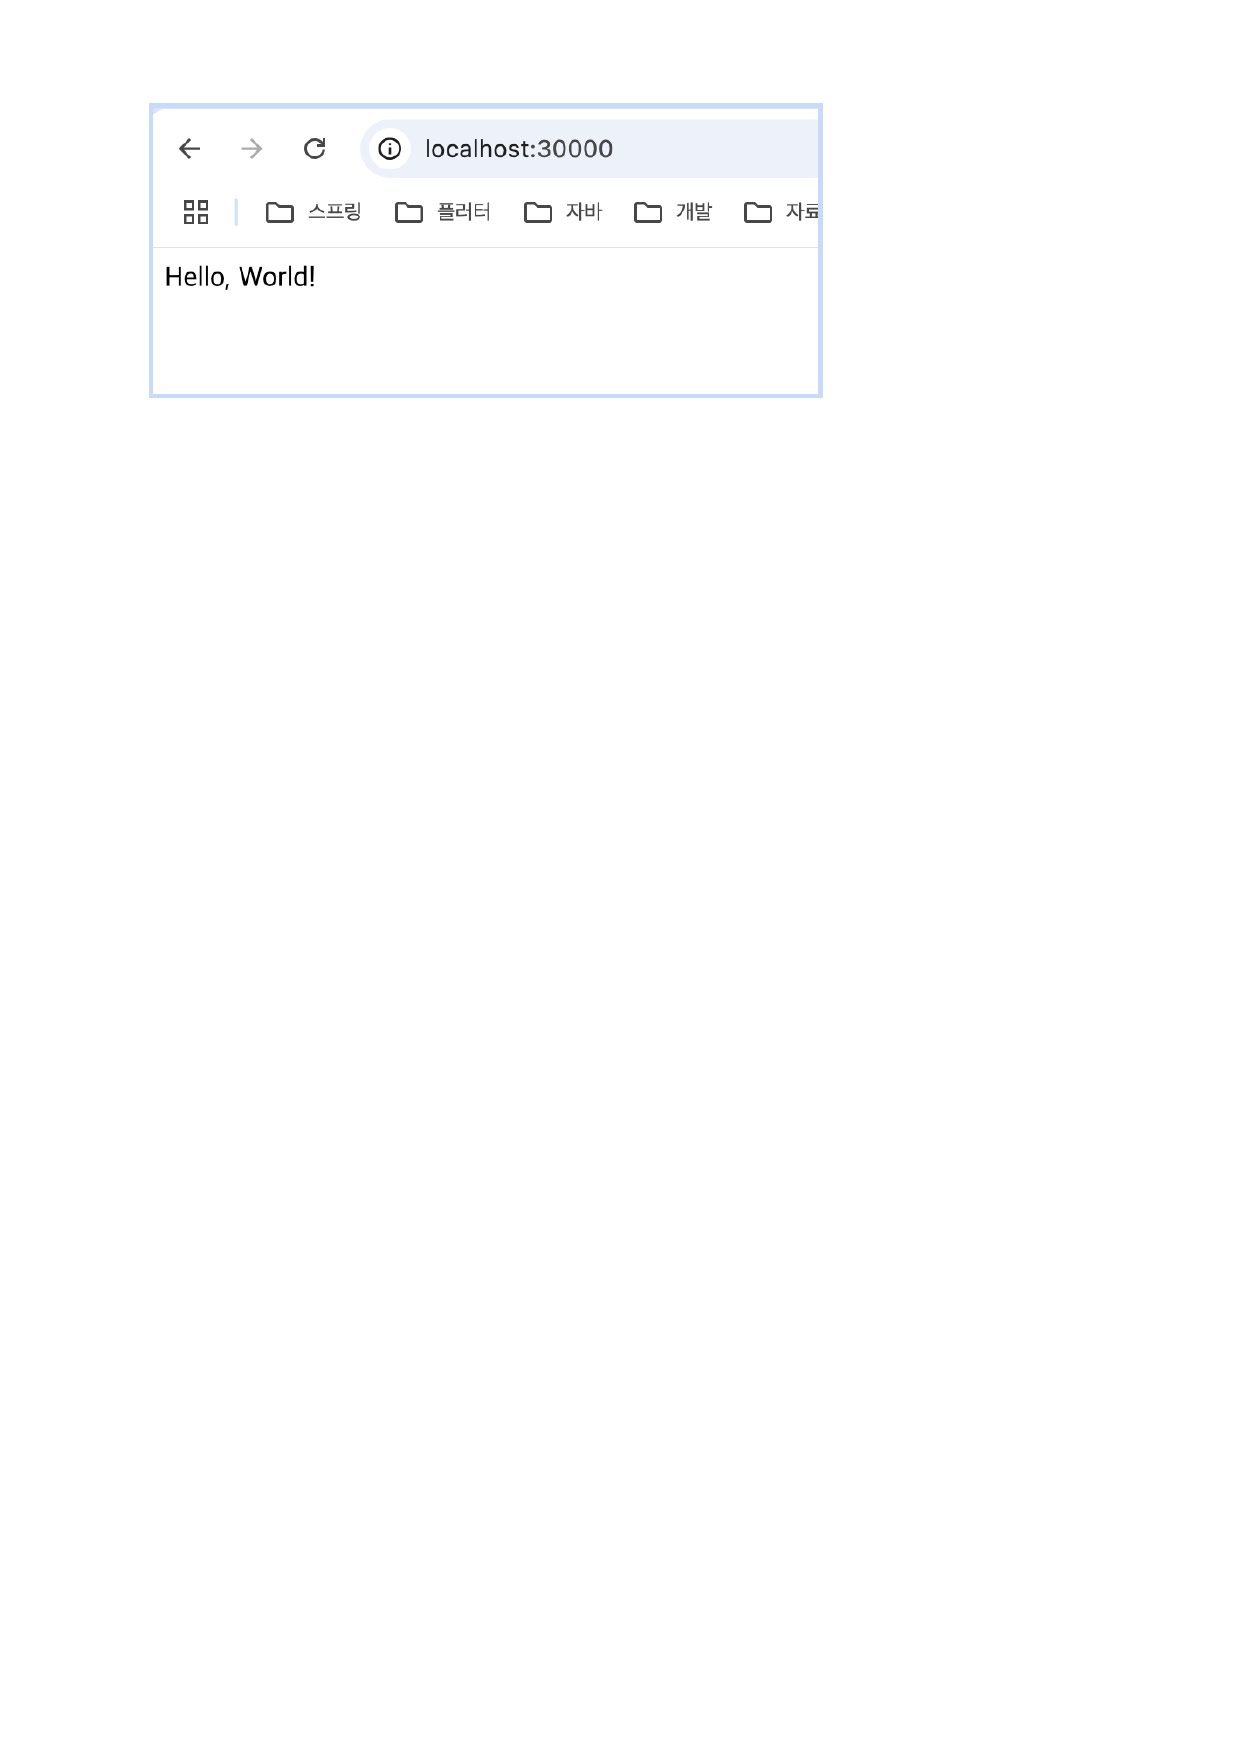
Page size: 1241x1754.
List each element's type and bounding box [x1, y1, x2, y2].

picture [153, 108, 818, 394]
